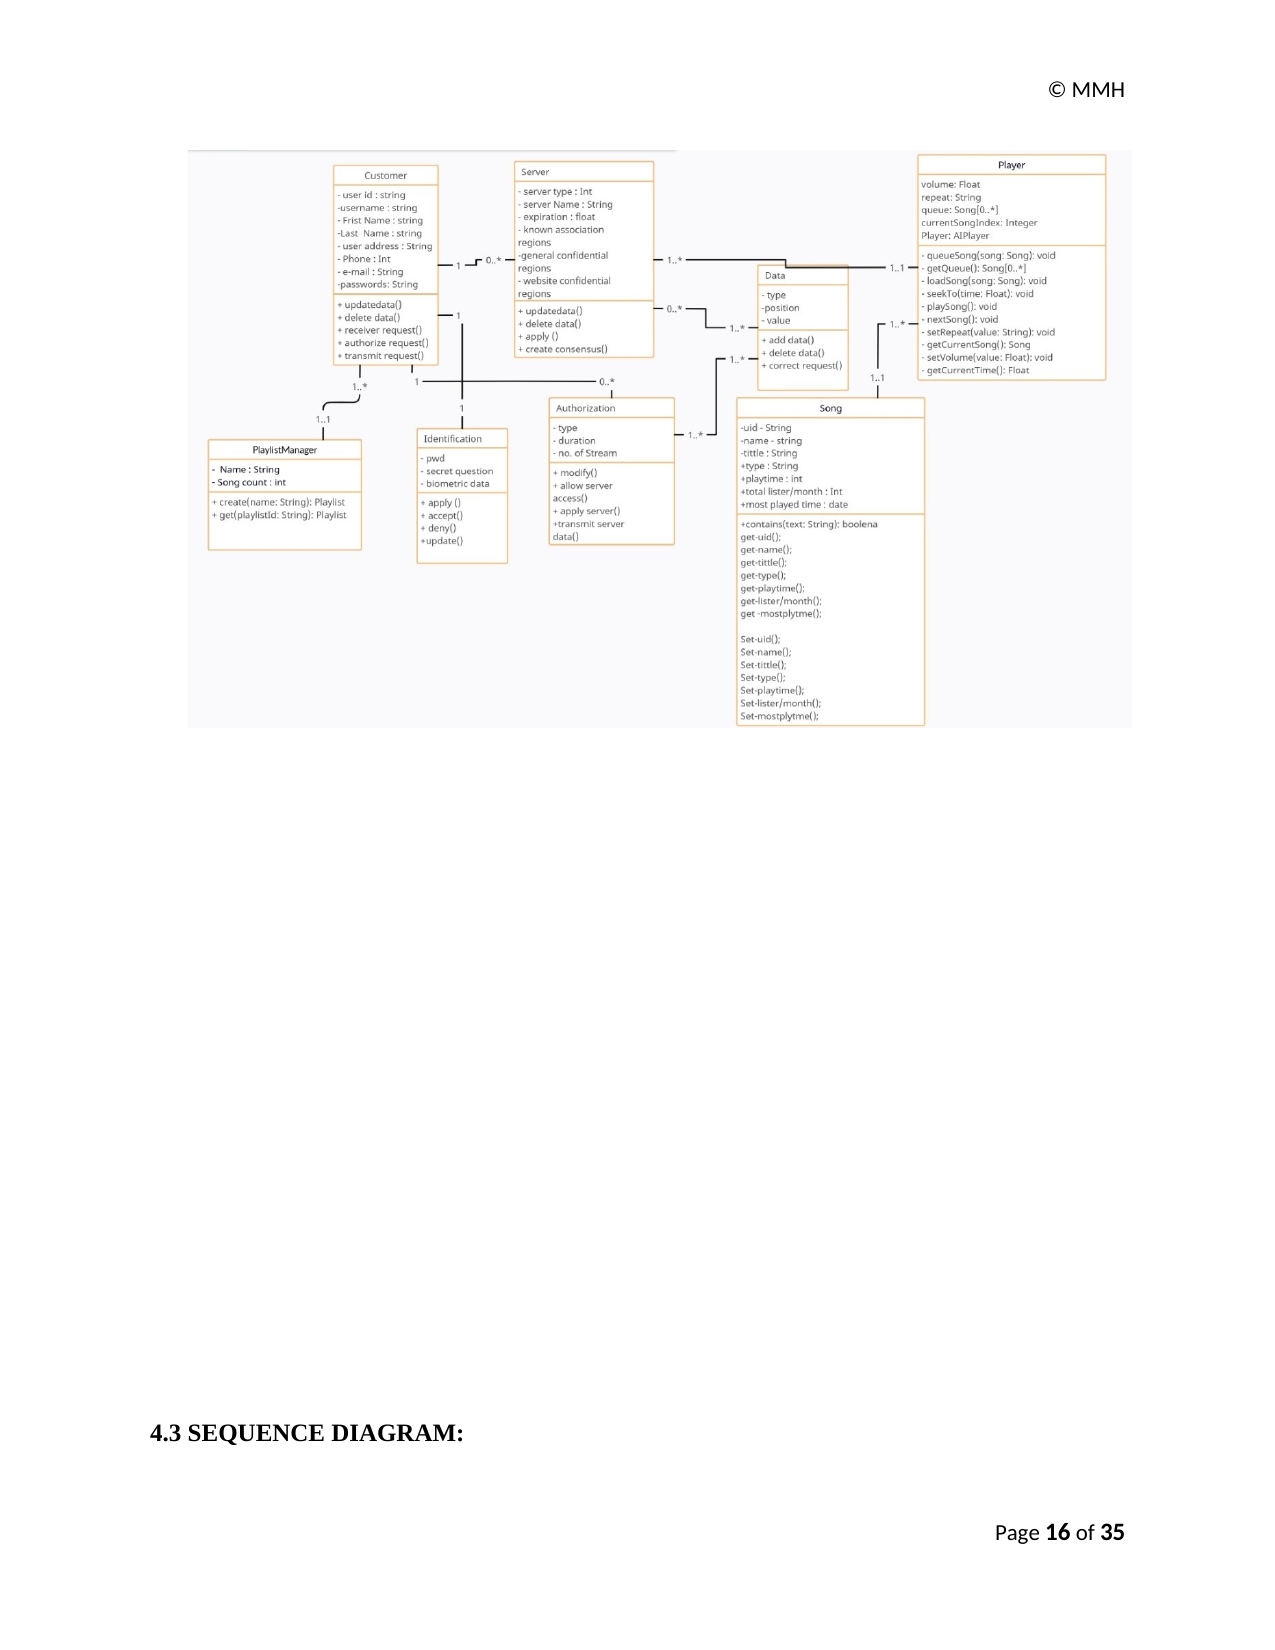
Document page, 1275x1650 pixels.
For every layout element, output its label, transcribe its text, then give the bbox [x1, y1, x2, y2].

text 4.3 SEQUENCE DIAGRAM: [150, 1418, 1125, 1447]
picture [187, 150, 1133, 728]
